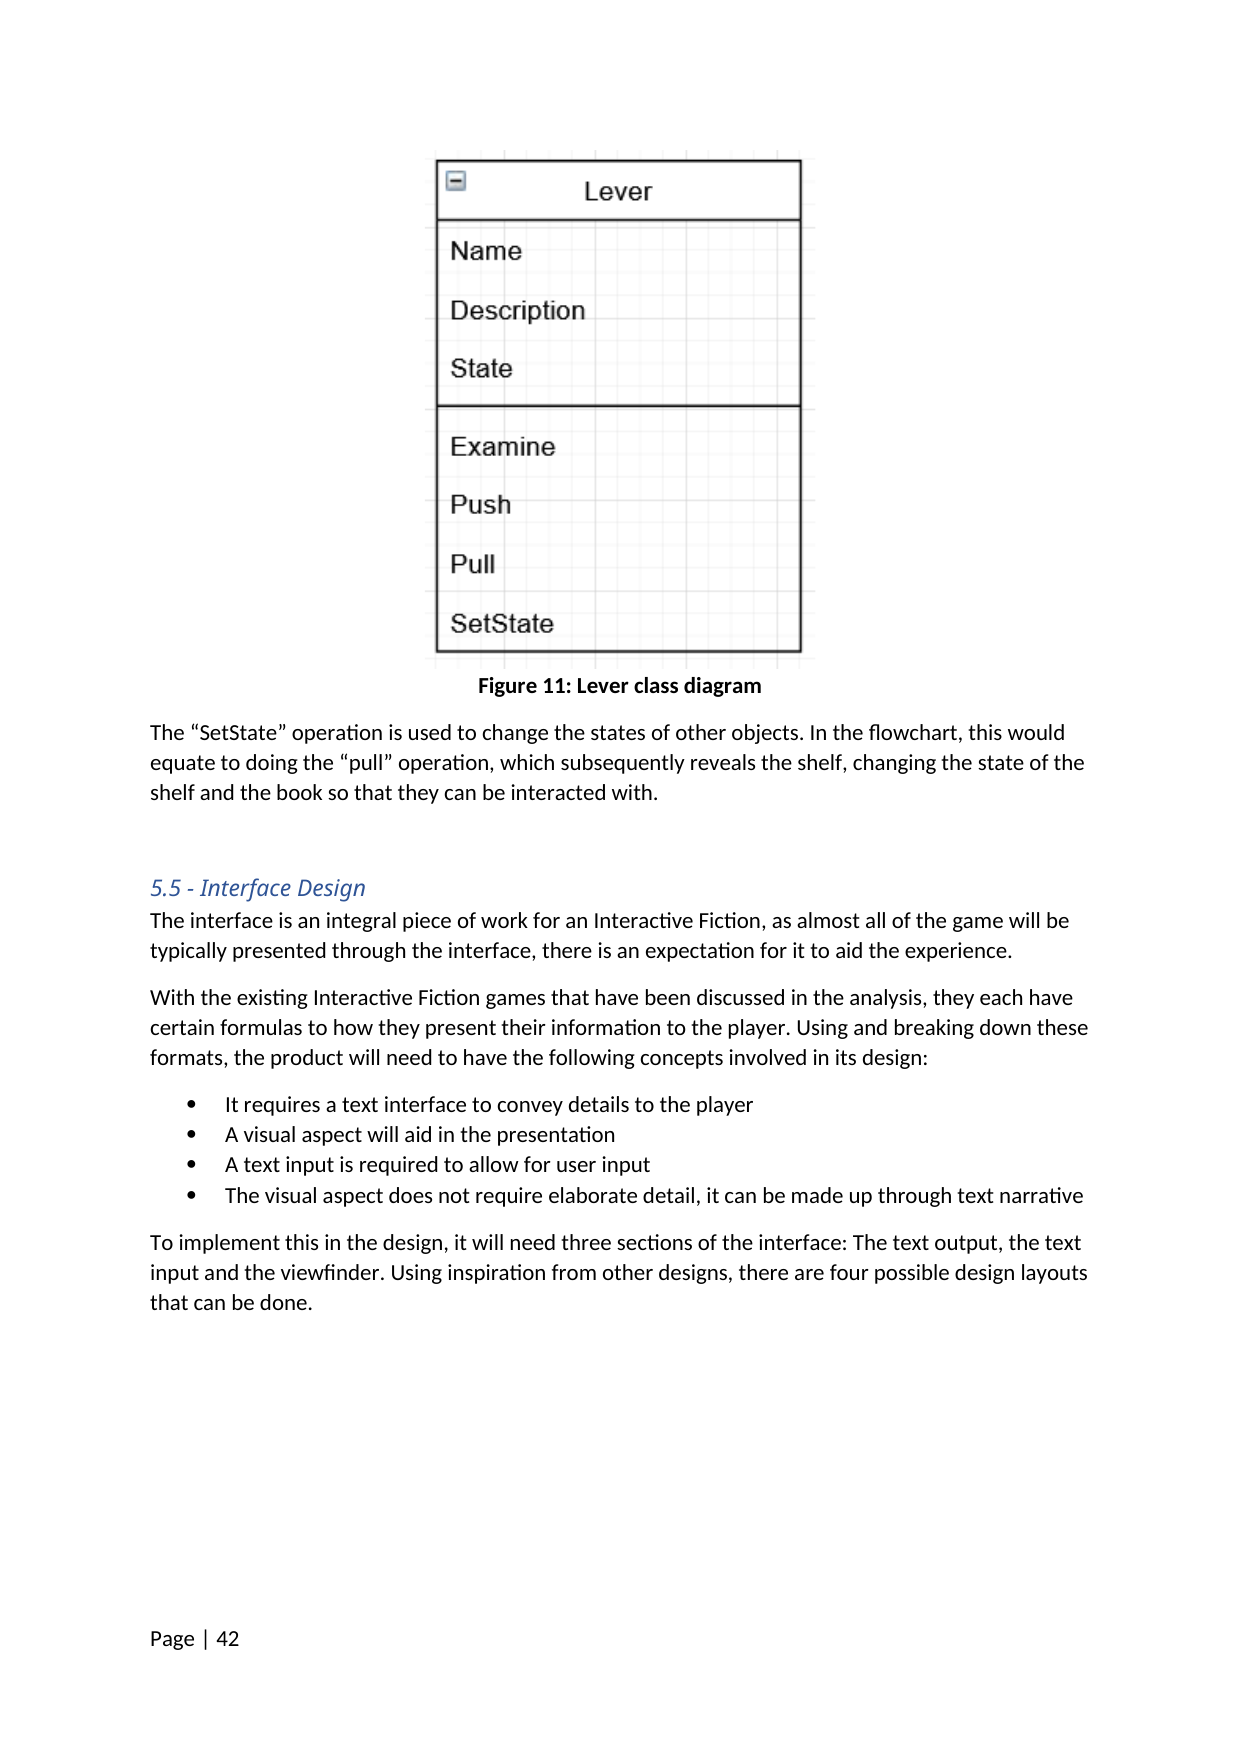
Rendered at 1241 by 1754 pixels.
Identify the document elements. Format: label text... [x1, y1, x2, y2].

list The visual aspect does not require elaborate detail, it can be made up through text narrative [187, 1181, 1090, 1209]
list A visual aspect will aid in the presentation [187, 1120, 1090, 1148]
text The interface is an integral piece of work for an Interactive Fiction, as almost all of the game will be typically presented through the interface, there is an expectation for it to aid the experience. [150, 906, 1090, 964]
picture [424, 150, 816, 669]
text With the existing Interactive Fiction games that have been discussed in the analysis, they each have certain formulas to how they present their information to the player. Using and breaking down these formats, the product will need to have the following concepts involved in its design: [150, 983, 1090, 1071]
list It requires a text interface to convey details to the player [187, 1090, 1090, 1118]
subtitle 5.5 - Interface Design [150, 872, 1090, 903]
list A text input is required to allow for user input [187, 1151, 1090, 1178]
text To implement this in the design, it will need three sections of the interface: The text output, the text input and the viewfinder. Using inspiration from other designs, there are four possible design layouts that can be done. [150, 1228, 1090, 1316]
text The “SetState” operation is used to change the states of other objects. In the flowchart, this would equate to doing the “pull” operation, which subsequently reveals the shelf, changing the state of the shelf and the book so that they can be interacted with. [150, 718, 1090, 806]
